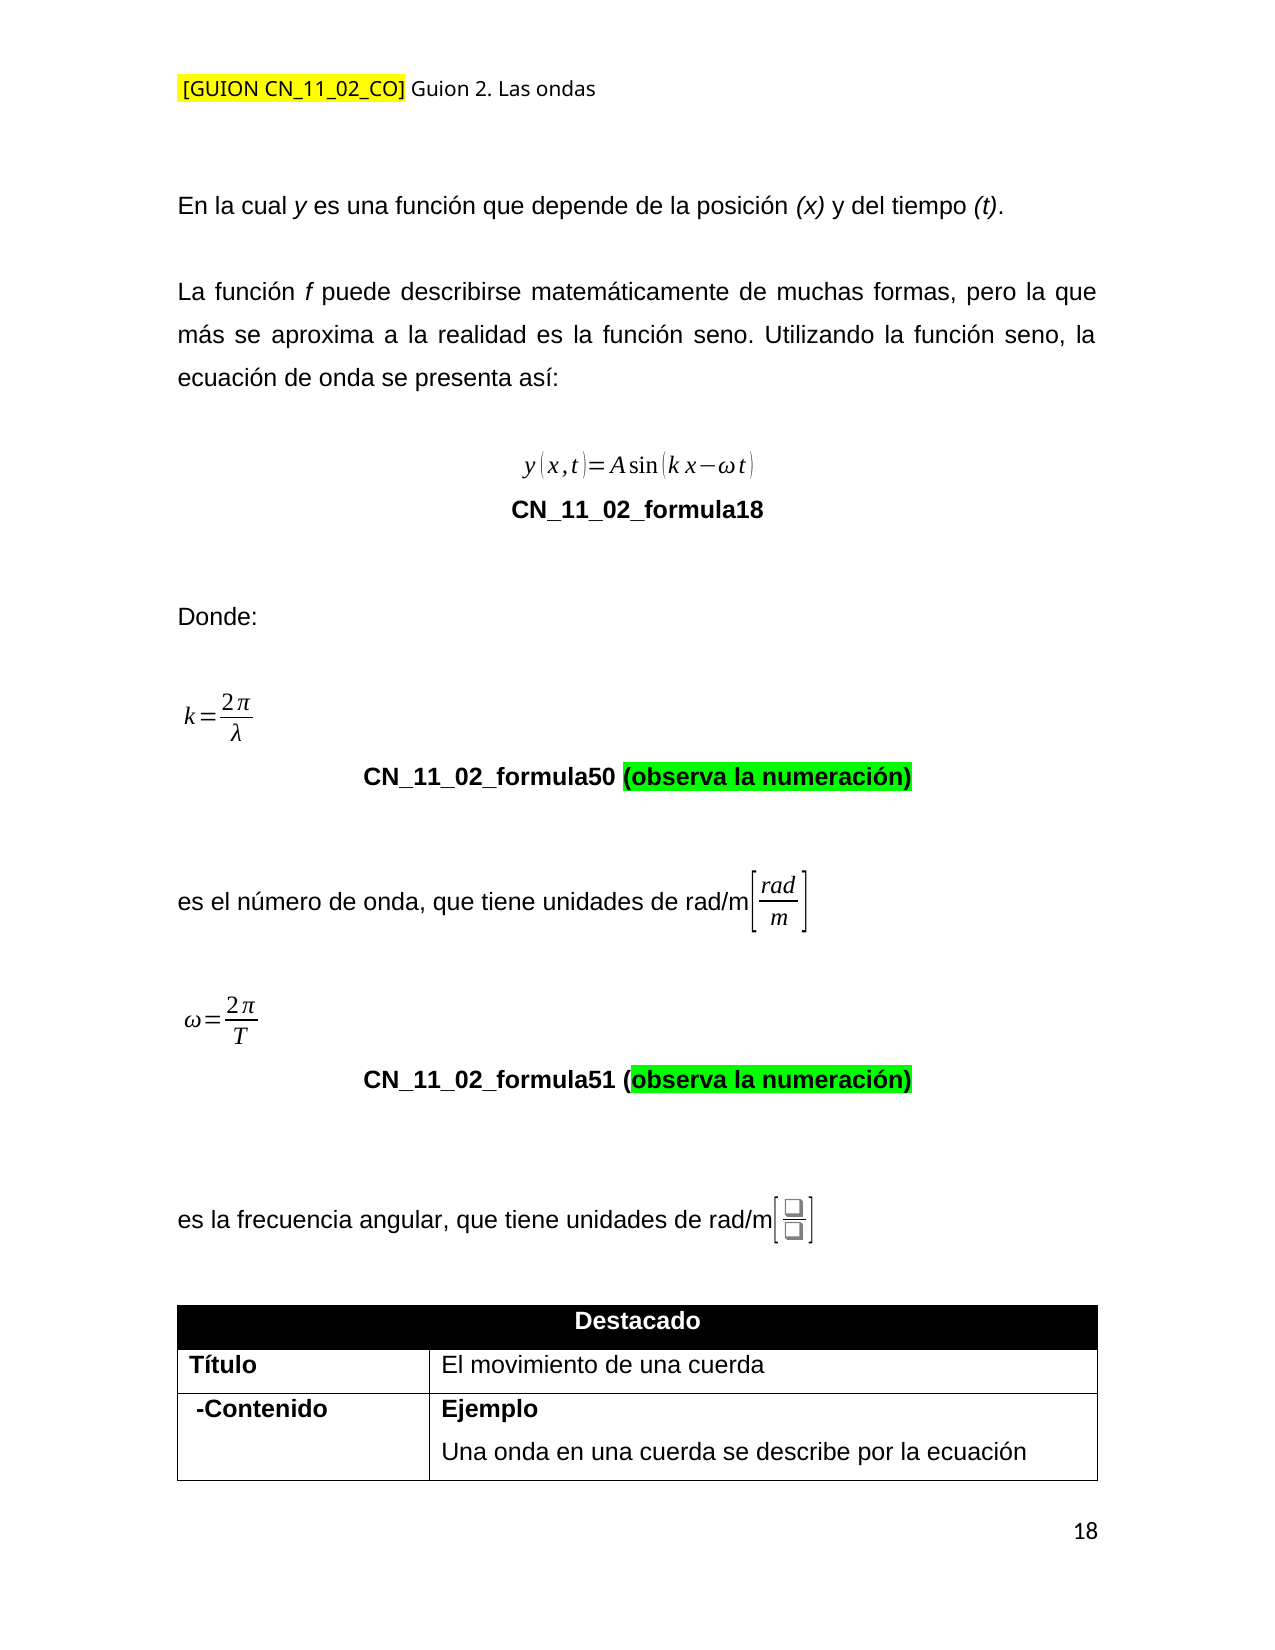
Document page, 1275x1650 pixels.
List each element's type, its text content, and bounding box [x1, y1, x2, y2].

text es la frecuencia angular, que tiene unidades de [177, 1195, 1098, 1245]
text La función f puede describirse matemáticamente de muchas formas, pero la que más se aproxima a la realidad es la función seno. Utilizando la función seno, la ecuación de onda se presenta así: [177, 277, 1098, 392]
table_cell El movimiento de una cuerda [430, 1350, 1097, 1393]
table_header Destacado [178, 1306, 1097, 1349]
text es el número de onda, que tiene unidades de [177, 869, 1098, 934]
table_cell Título [178, 1350, 429, 1393]
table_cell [430, 1394, 1097, 1480]
table_cell -Contenido [178, 1394, 429, 1480]
text Donde: [177, 602, 1098, 631]
text En la cual y es una función que depende de la posición (x) y del tiempo (t). [177, 191, 1098, 219]
